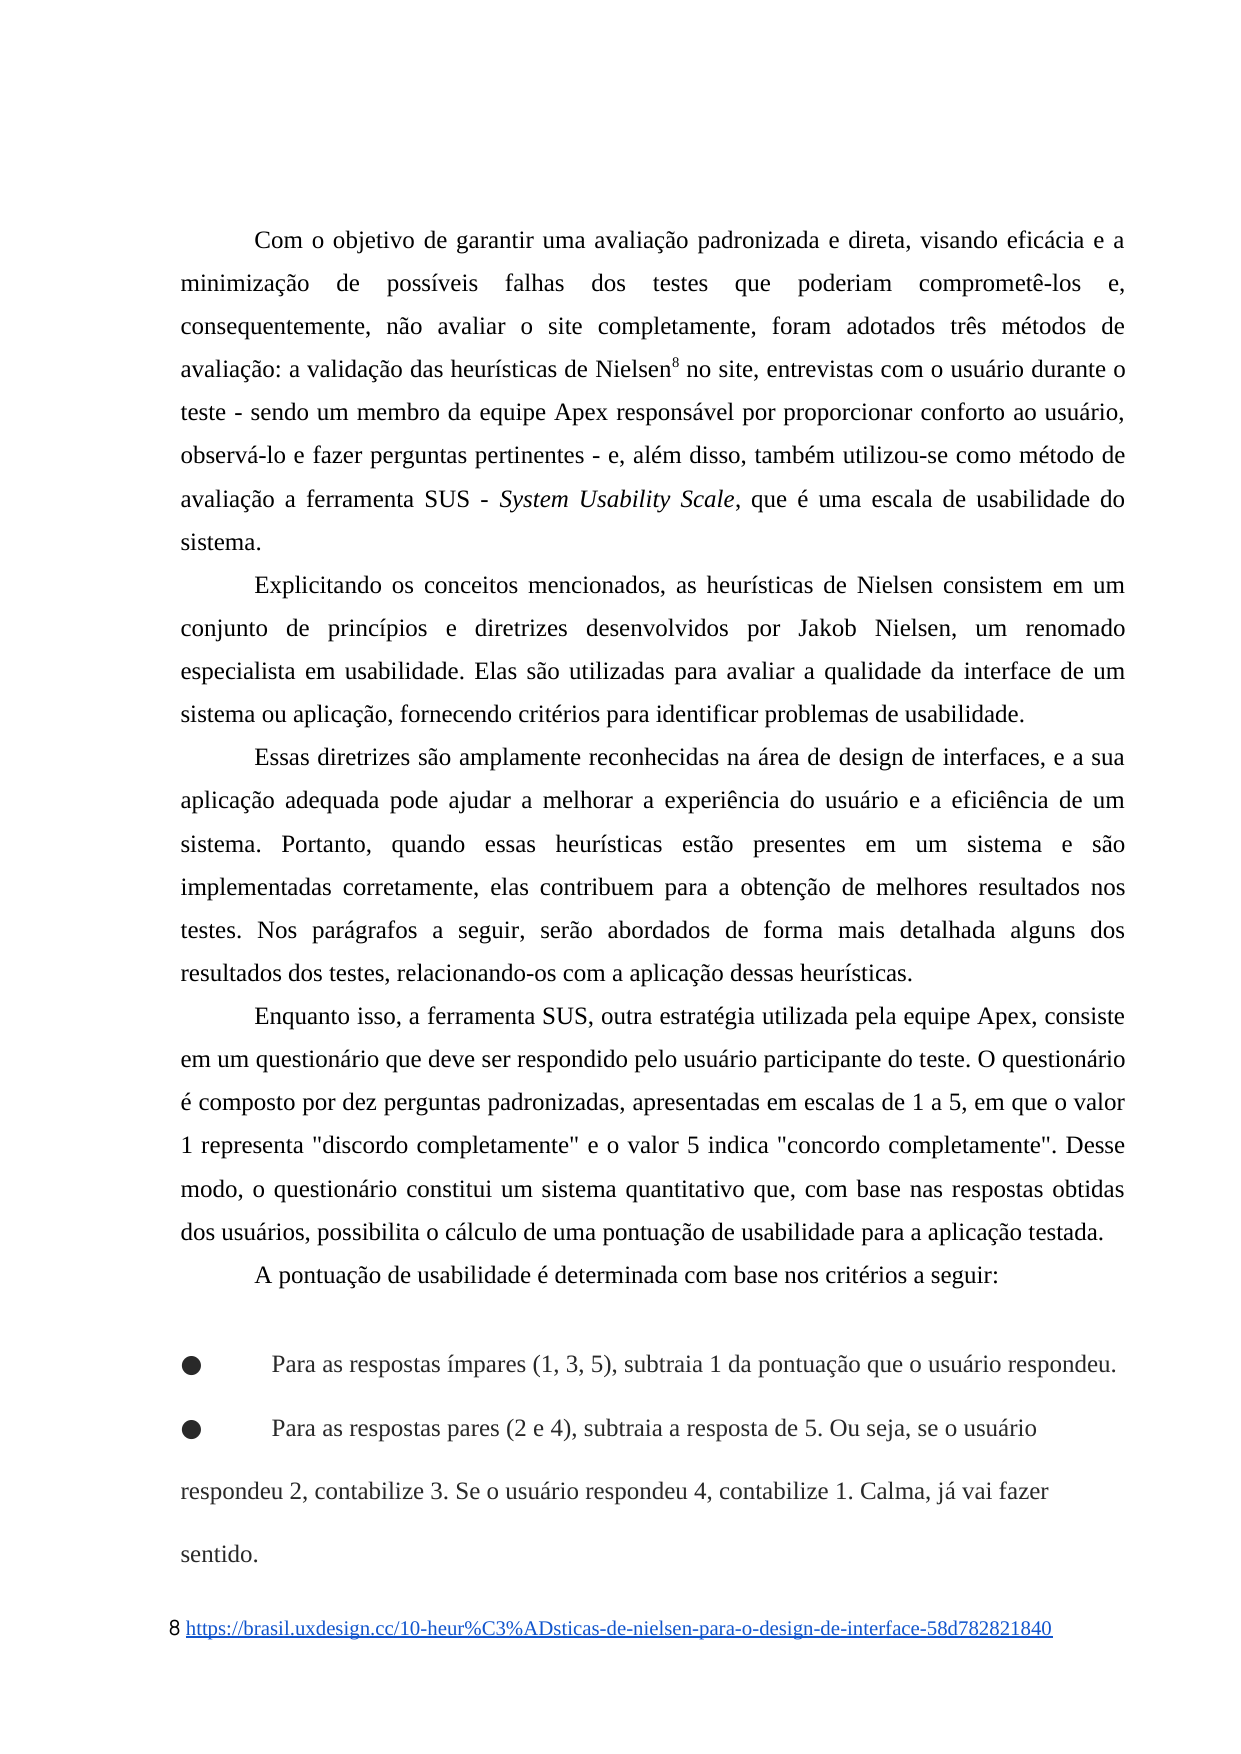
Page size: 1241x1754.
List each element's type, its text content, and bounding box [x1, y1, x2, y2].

list Para as respostas ímpares (1, 3, 5), subtraia 1 da pontuação que o usuário respondeu. [180, 1349, 1126, 1378]
text Explicitando os conceitos mencionados, as heurísticas de Nielsen consistem em um conjunto de princípios e diretrizes desenvolvidos por Jakob Nielsen, um renomado especialista em usabilidade. Elas são utilizadas para avaliar a qualidade da interface de um sistema ou aplicação, fornecendo critérios para identificar problemas de usabilidade. [180, 570, 1126, 728]
text A pontuação de usabilidade é determinada com base nos critérios a seguir: [180, 1260, 1126, 1289]
text Enquanto isso, a ferramenta SUS, outra estratégia utilizada pela equipe Apex, consiste em um questionário que deve ser respondido pelo usuário participante do teste. O questionário é composto por dez perguntas padronizadas, apresentadas em escalas de 1 a 5, em que o valor 1 representa "discordo completamente" e o valor 5 indica "concordo completamente". Desse modo, o questionário constitui um sistema quantitativo que, com base nas respostas obtidas dos usuários, possibilita o cálculo de uma pontuação de usabilidade para a aplicação testada. [180, 1001, 1126, 1246]
text Essas diretrizes são amplamente reconhecidas na área de design de interfaces, e a sua aplicação adequada pode ajudar a melhorar a experiência do usuário e a eficiência de um sistema. Portanto, quando essas heurísticas estão presentes em um sistema e são implementadas corretamente, elas contribuem para a obtenção de melhores resultados nos testes. Nos parágrafos a seguir, serão abordados de forma mais detalhada alguns dos resultados dos testes, relacionando-os com a aplicação dessas heurísticas. [180, 742, 1126, 987]
list Para as respostas pares (2 e 4), subtraia a resposta de 5. Ou seja, se o usuário respondeu 2, contabilize 3. Se o usuário respondeu 4, contabilize 1. Calma, já vai fazer sentido. [180, 1413, 1126, 1567]
text Com o objetivo de garantir uma avaliação padronizada e direta, visando eficácia e a minimização de possíveis falhas dos testes que poderiam comprometê-los e, consequentemente, não avaliar o site completamente, foram adotados três métodos de avaliação: a validação das heurísticas de Nielsen no site, entrevistas com o usuário durante o teste - sendo um membro da equipe Apex responsável por proporcionar conforto ao usuário, observá-lo e fazer perguntas pertinentes - e, além disso, também utilizou-se como método de avaliação a ferramenta SUS - System Usability Scale, que é uma escala de usabilidade do sistema. [180, 225, 1126, 556]
